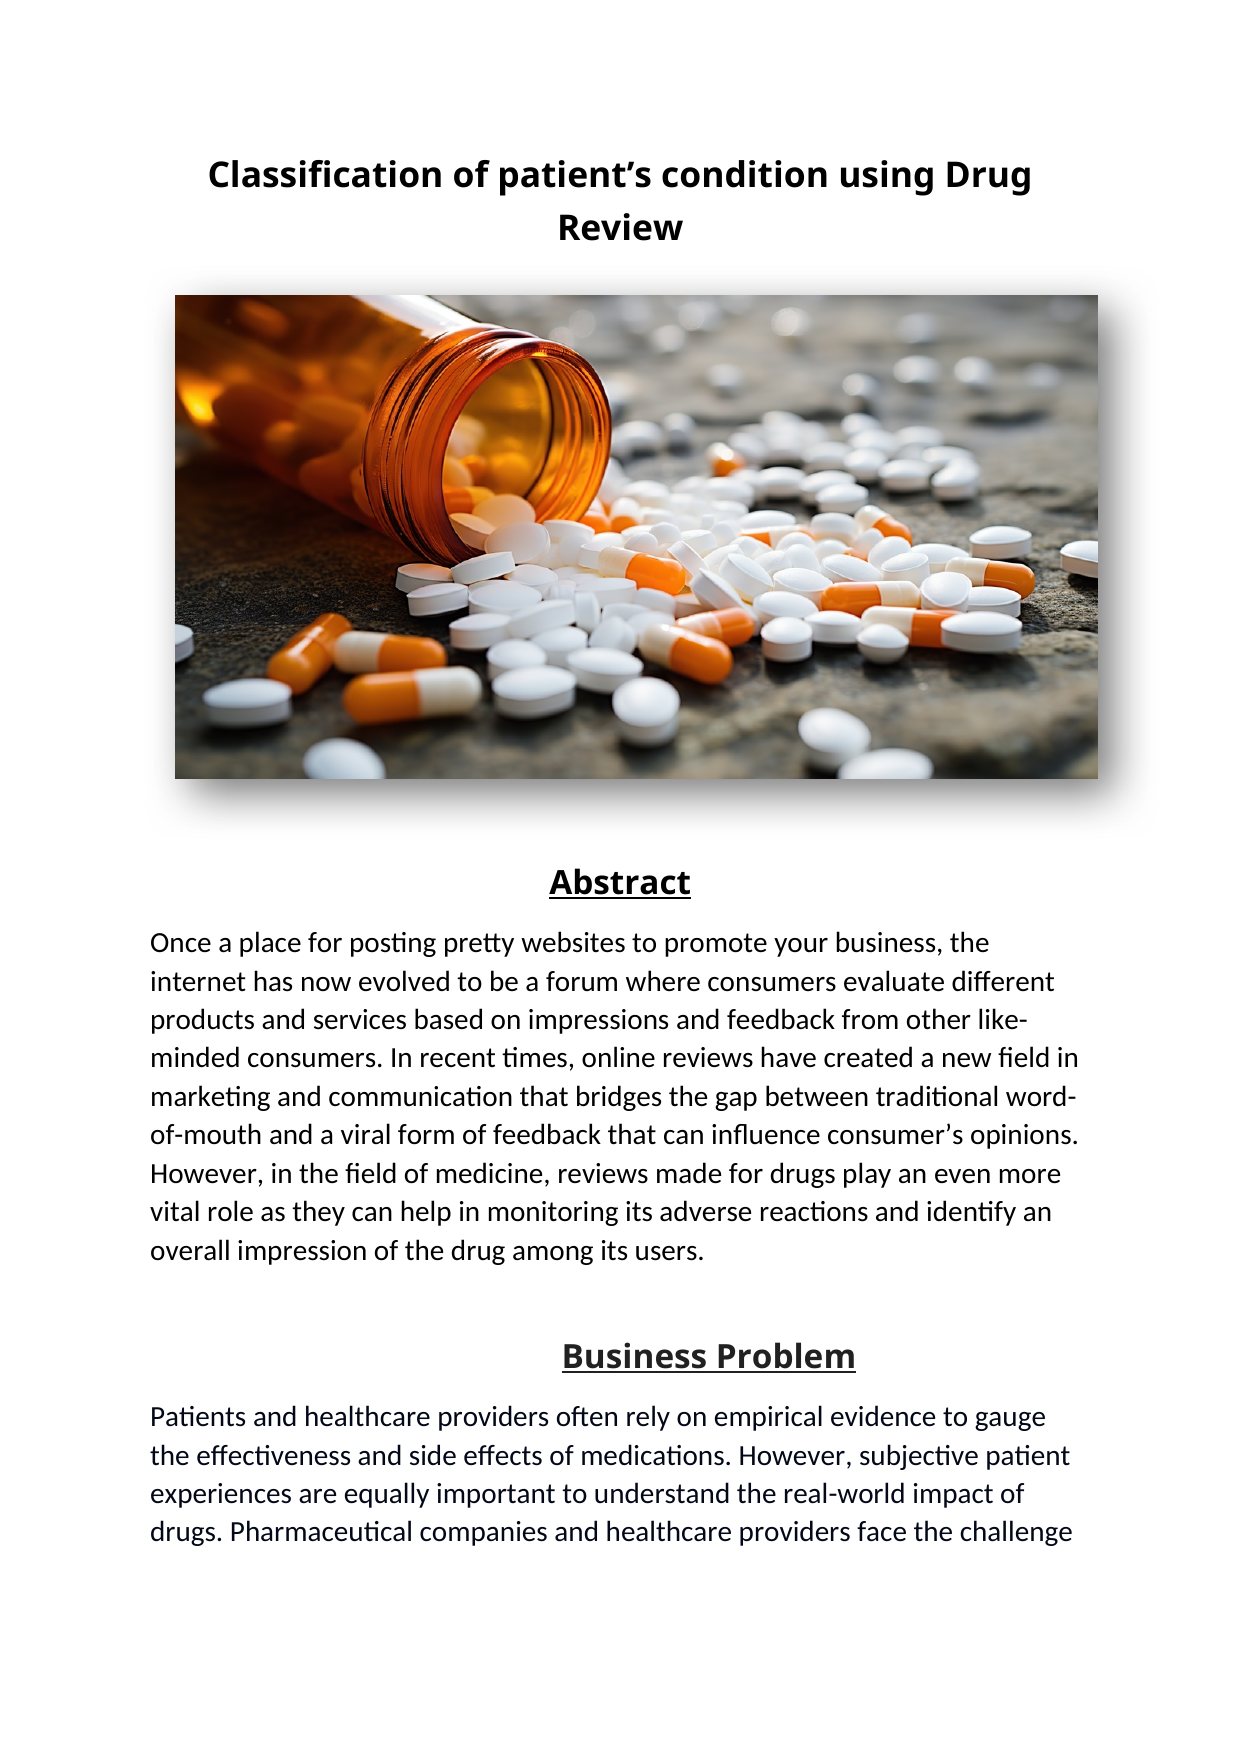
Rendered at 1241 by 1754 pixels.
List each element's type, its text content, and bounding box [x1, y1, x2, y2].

picture [175, 295, 1098, 779]
text Business Problem [150, 1332, 1090, 1378]
text Classification of patient’s condition using Drug Review [150, 150, 1090, 250]
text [150, 1398, 1090, 1549]
text Once a place for posting pretty websites to promote your business, the internet has now evolved to be a forum where consumers evaluate different products and services based on impressions and feedback from other like-minded consumers. In recent times, online reviews have created a new field in marketing and communication that bridges the gap between traditional word-of-mouth and a viral form of feedback that can influence consumer’s opinions. However, in the field of medicine, reviews made for drugs play an even more vital role as they can help in monitoring its adverse reactions and identify an overall impression of the drug among its users. [150, 924, 1090, 1267]
text Abstract [150, 858, 1090, 904]
